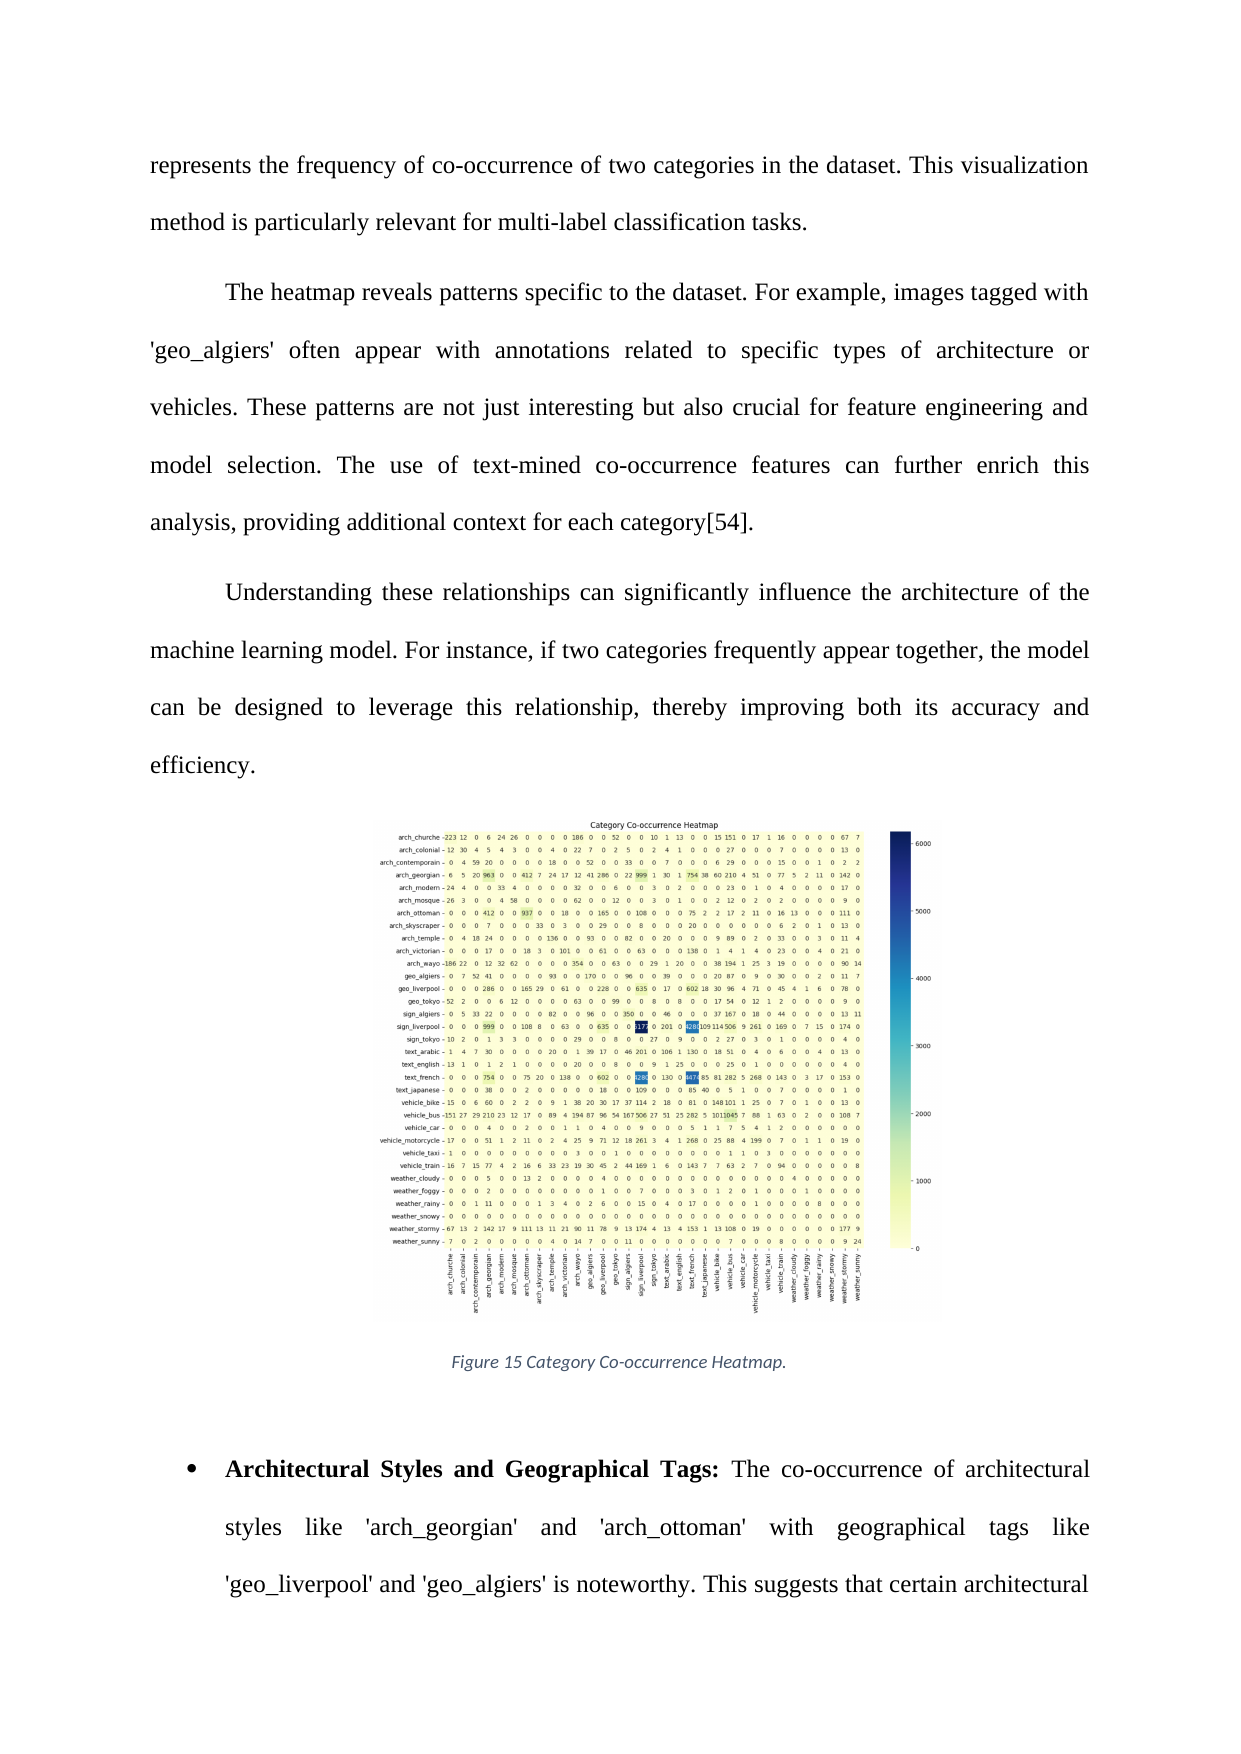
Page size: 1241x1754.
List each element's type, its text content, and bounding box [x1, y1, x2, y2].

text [150, 150, 1090, 236]
text The heatmap reveals patterns specific to the dataset. For example, images tagged with 'geo_algiers' often appear with annotations related to specific types of architecture or vehicles. These patterns are not just interesting but also crucial for feature engineering and model selection. The use of text-mined co-occurrence features can further enrich this analysis, providing additional context for each category. [150, 277, 1090, 536]
text Figure 15 Category Co-occurrence Heatmap. [150, 1350, 1090, 1373]
text Understanding these relationships can significantly influence the architecture of the machine learning model. For instance, if two categories frequently appear together, the model can be designed to leverage this relationship, thereby improving both its accuracy and efficiency. [150, 577, 1090, 779]
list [187, 1454, 1090, 1598]
picture [372, 820, 943, 1322]
